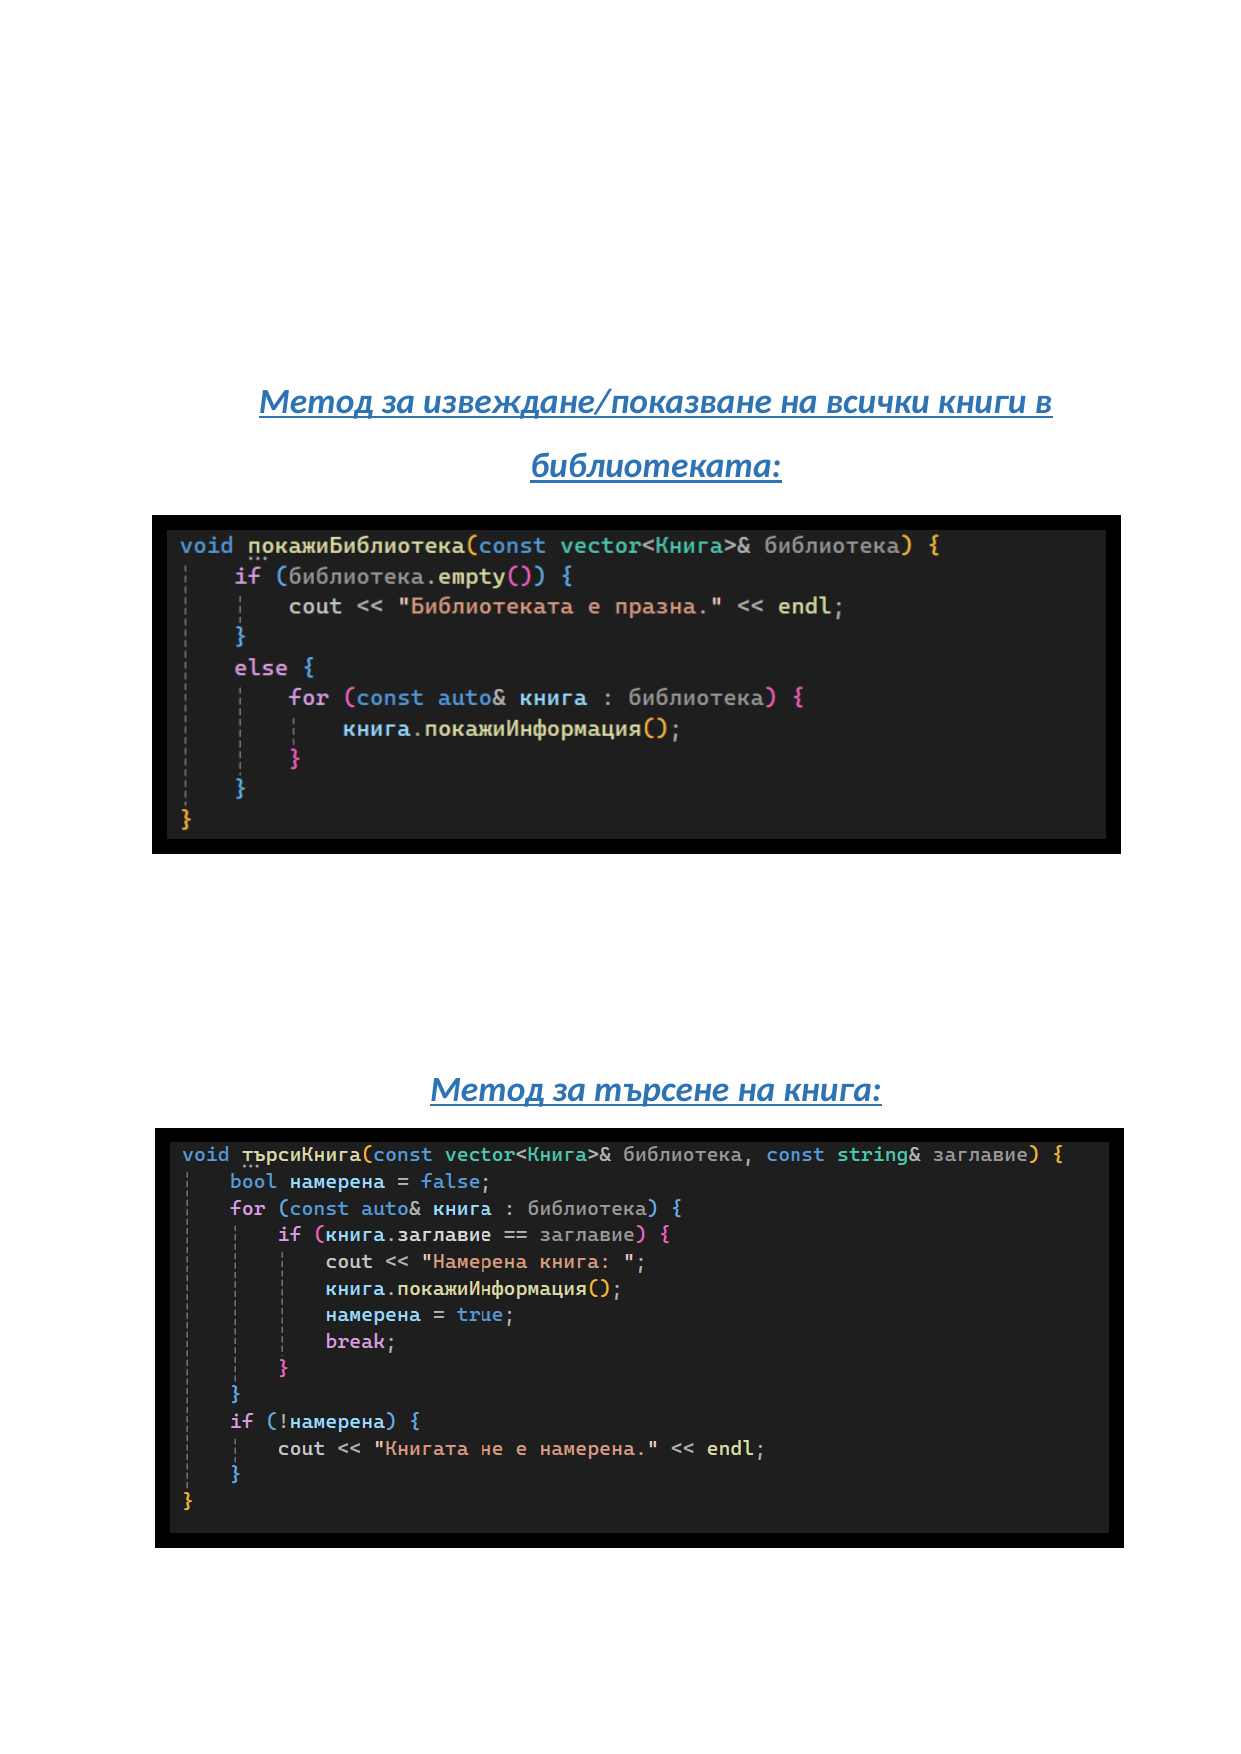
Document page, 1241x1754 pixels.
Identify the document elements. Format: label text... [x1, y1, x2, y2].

picture [170, 1142, 1109, 1533]
list Метод за извеждане/показване на всички книги в библиотеката: [225, 379, 1090, 487]
picture [167, 530, 1106, 839]
list Метод за търсене на книга: [225, 1067, 1090, 1111]
